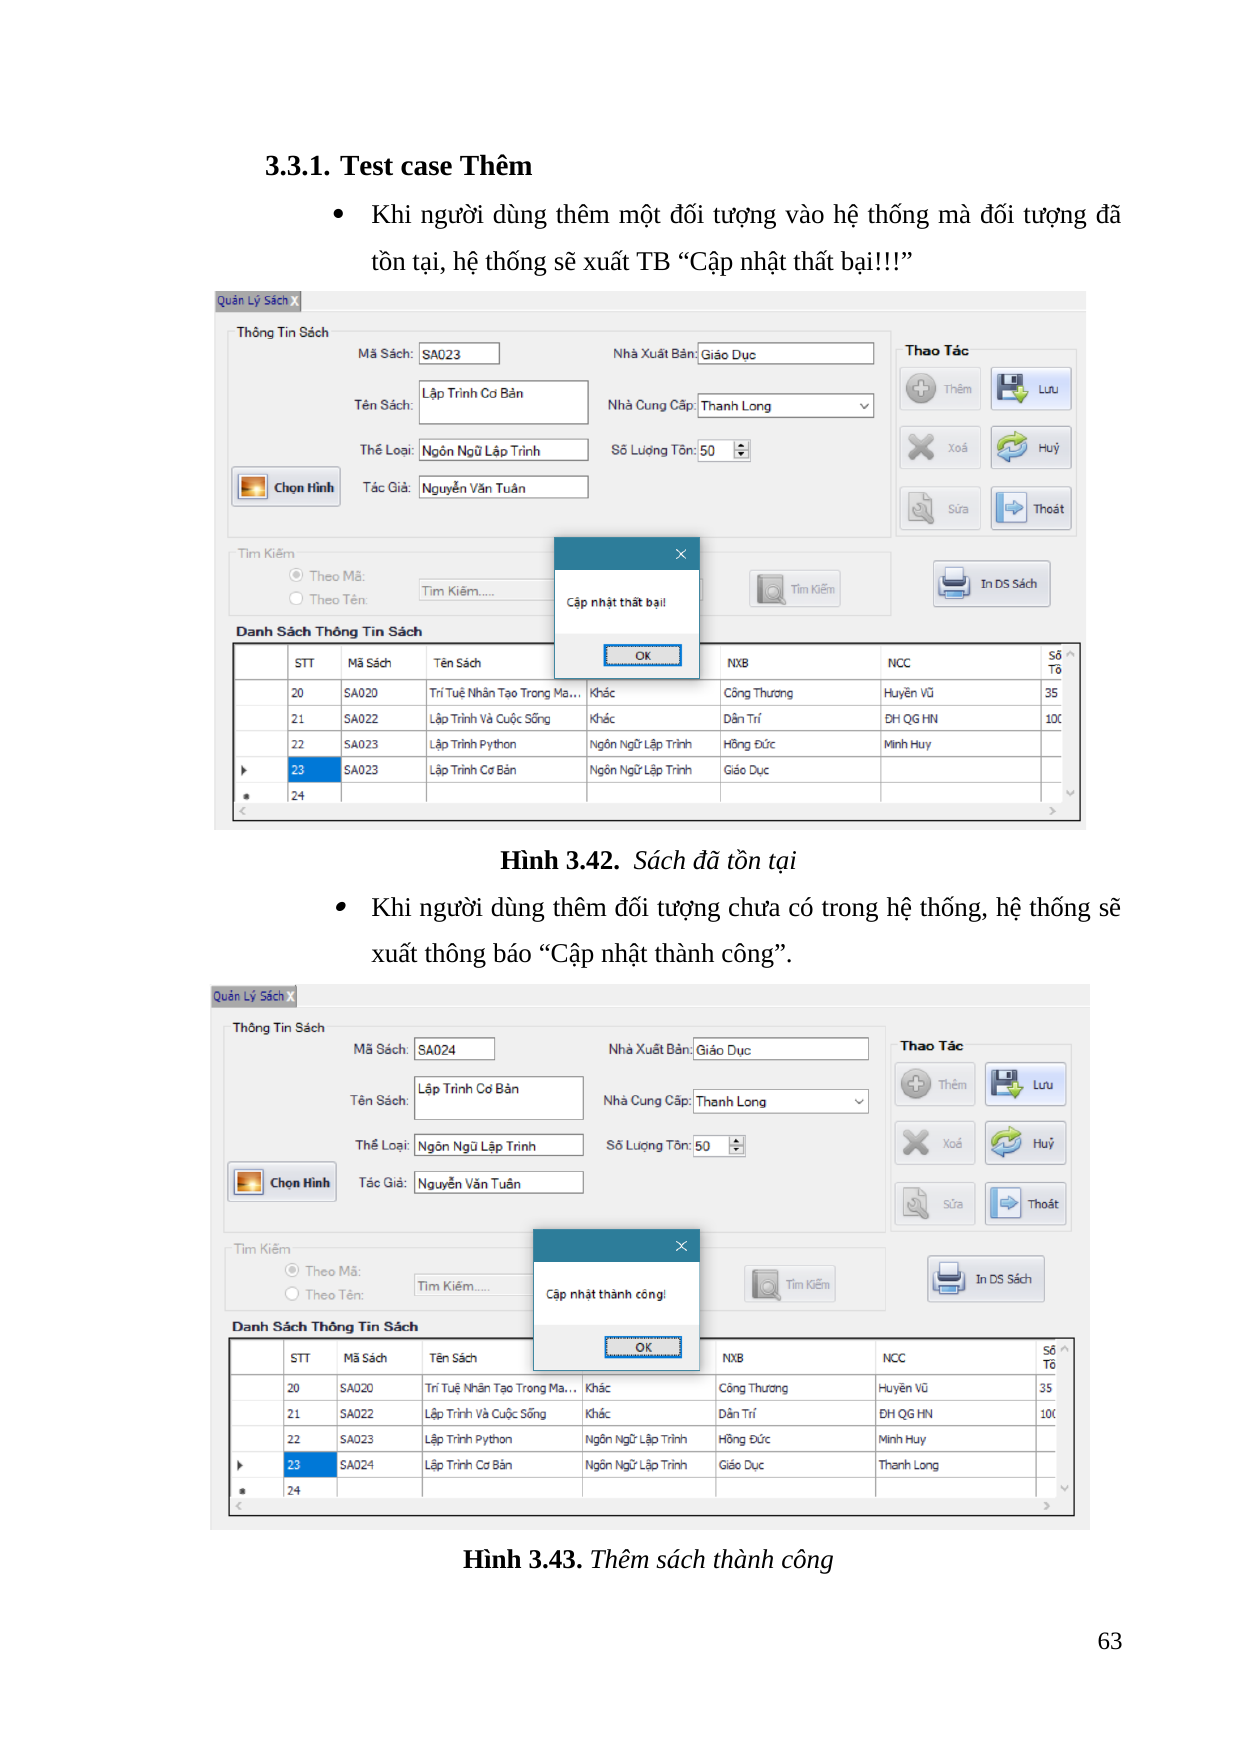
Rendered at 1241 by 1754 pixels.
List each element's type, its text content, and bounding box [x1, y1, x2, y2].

list Test case Thêm [265, 148, 1122, 181]
list Khi người dùng thêm đối tượng chưa có trong hệ thống, hệ thống sẽ xuất thông báo “Cập nhật thành công”. [333, 891, 1122, 969]
list Khi người dùng thêm một đối tượng vào hệ thống mà đối tượng đã tồn tại, hệ thống sẽ xuất TB “Cập nhật thất bại!!!” [333, 198, 1122, 276]
list Hình 3.43. Thêm sách thành công [177, 1544, 1122, 1575]
list Hình 3.42. Sách đã tồn tại [177, 844, 1122, 875]
